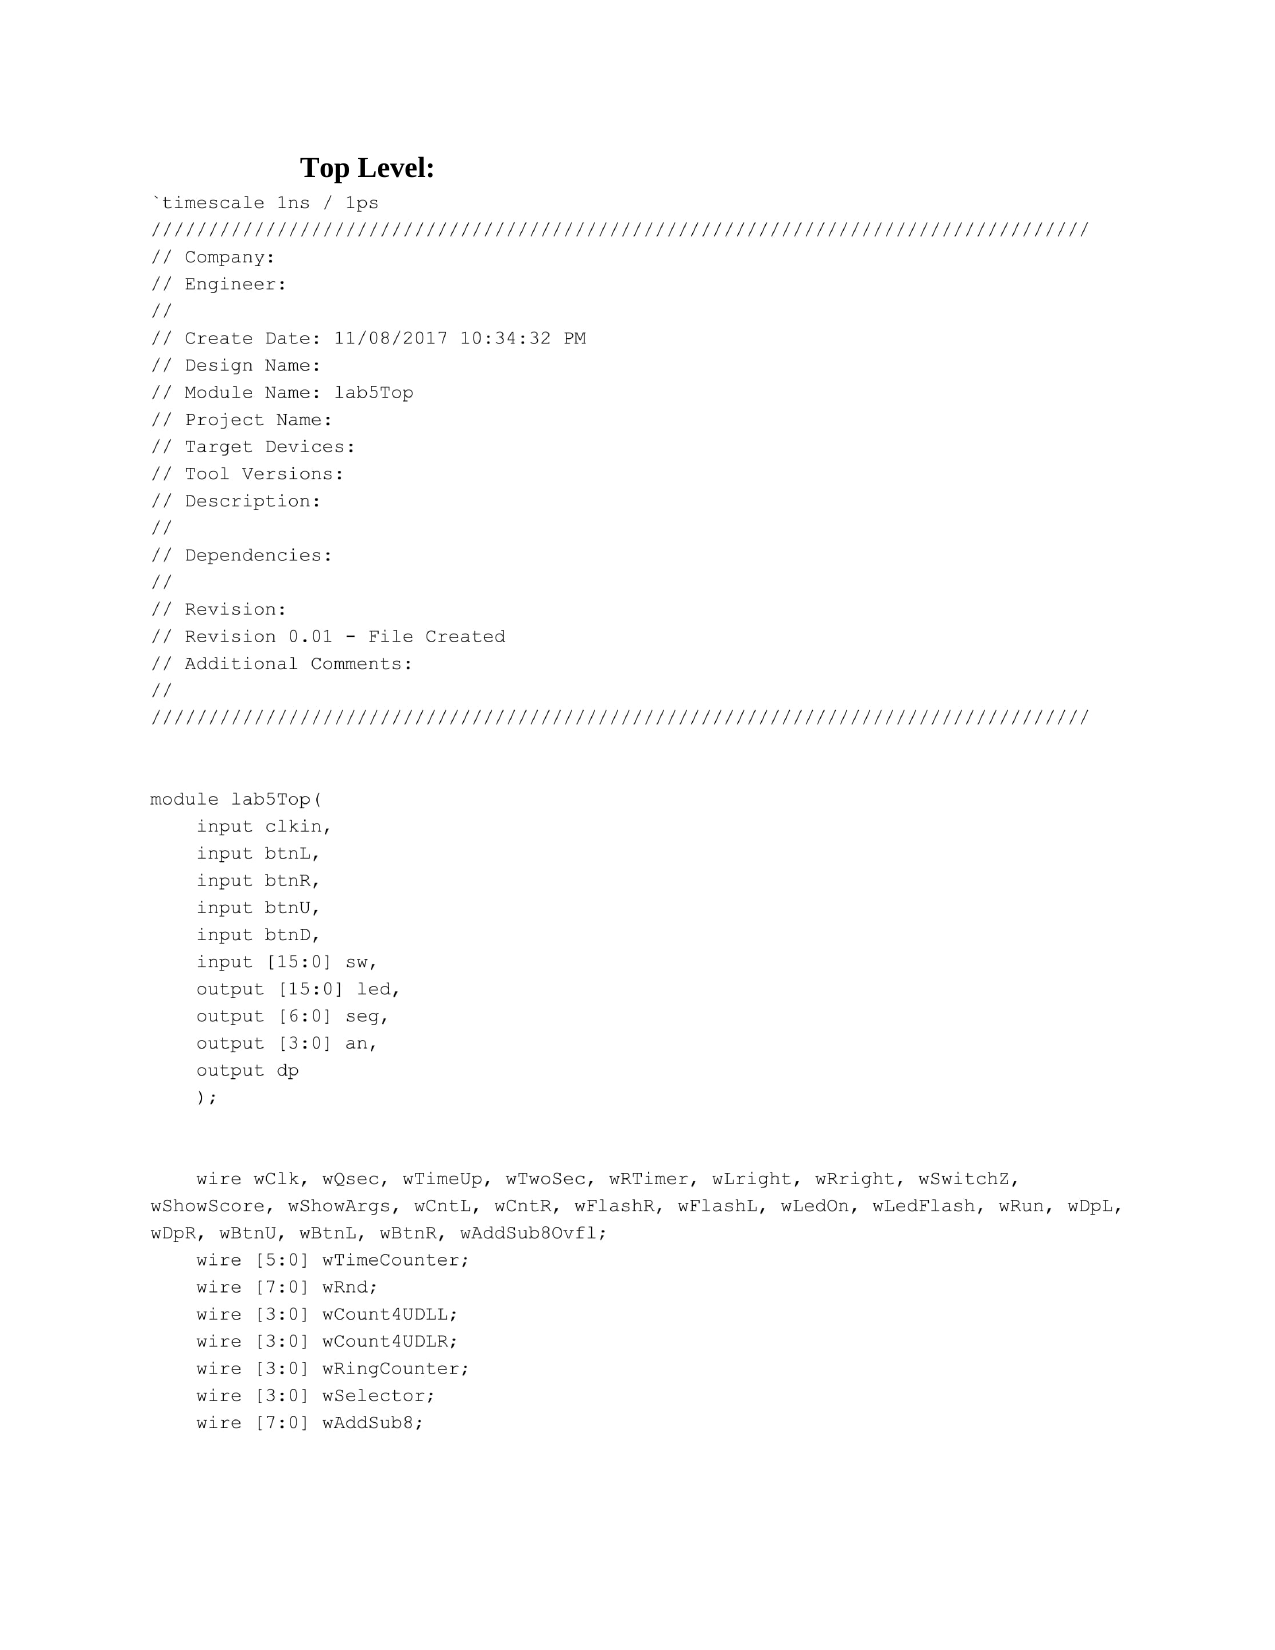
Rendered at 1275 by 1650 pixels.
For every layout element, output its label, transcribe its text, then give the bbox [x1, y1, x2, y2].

text Top Level: [150, 150, 1125, 187]
picture [150, 187, 1125, 1450]
